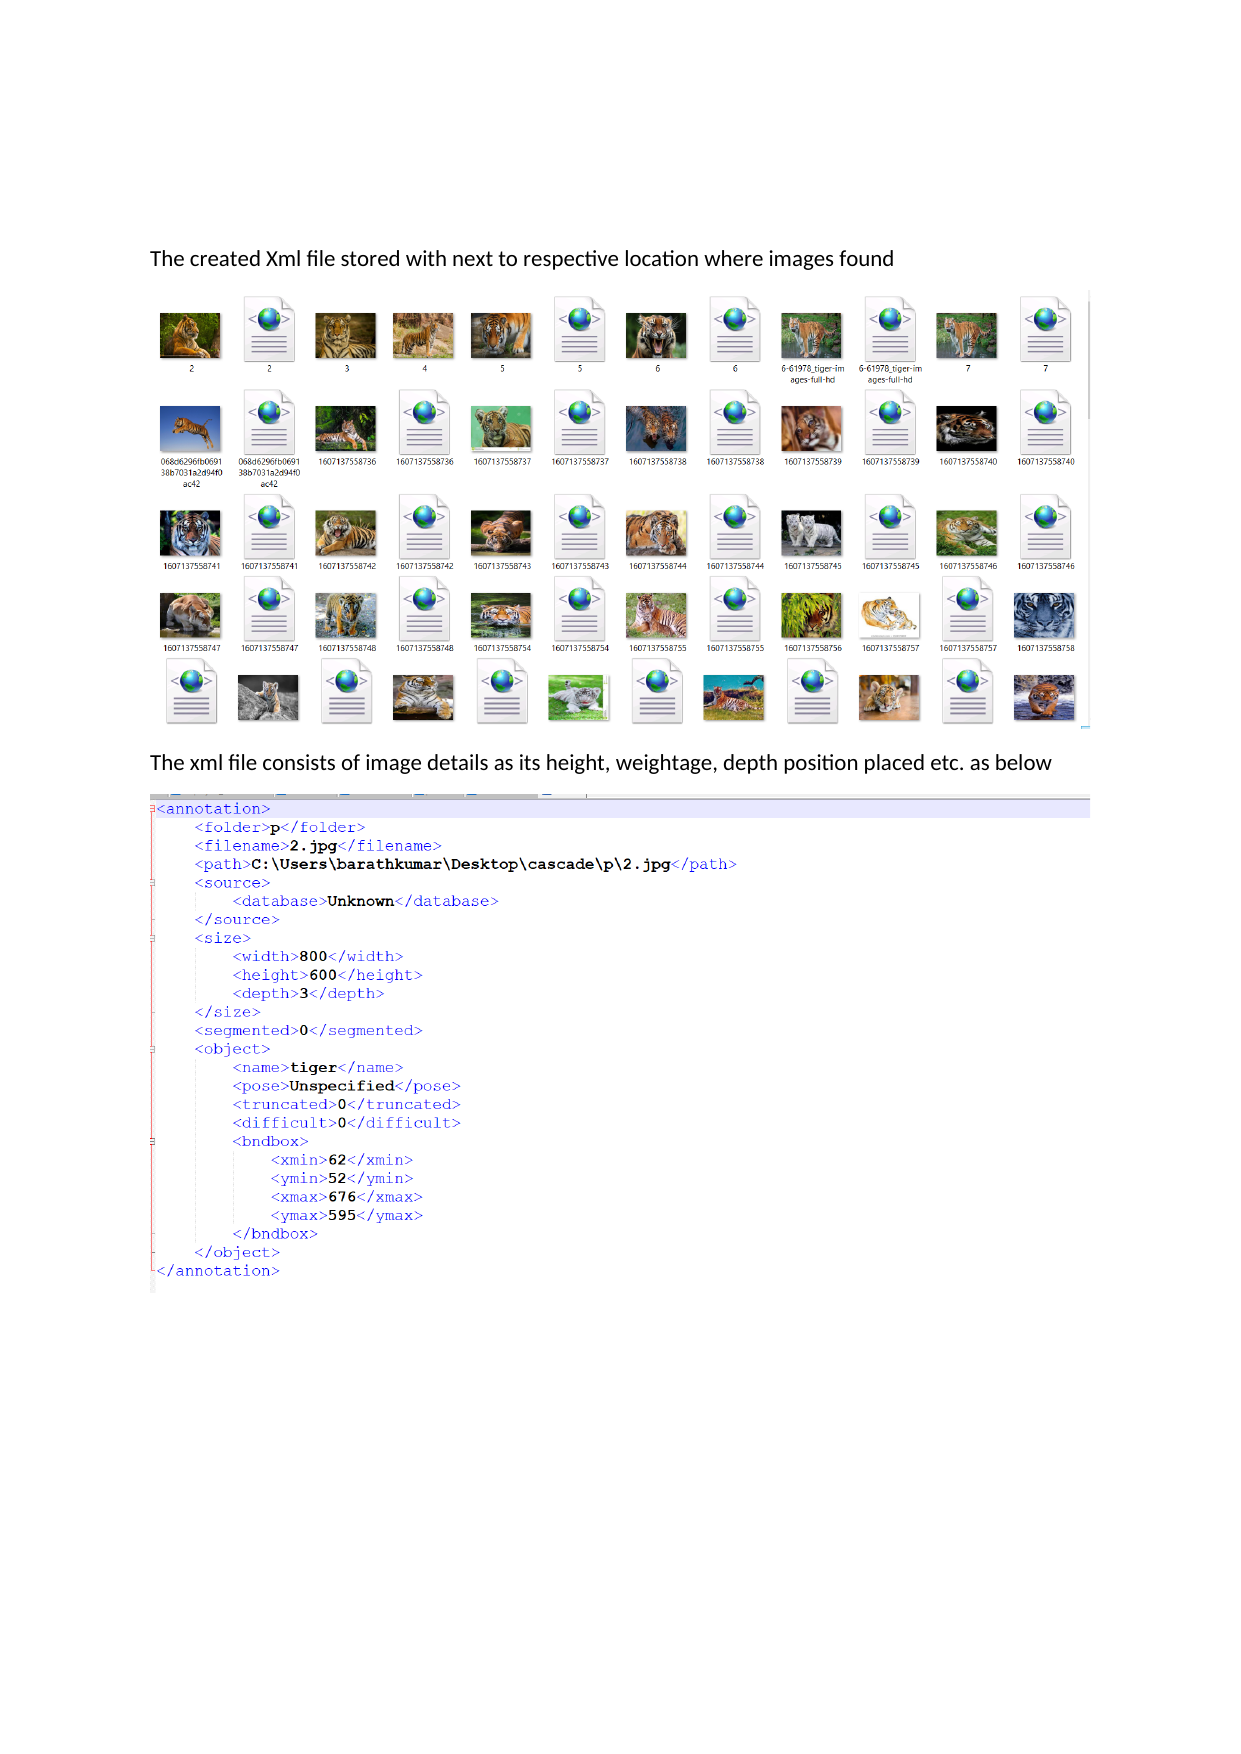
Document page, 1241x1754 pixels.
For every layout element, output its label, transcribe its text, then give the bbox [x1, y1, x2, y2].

picture [150, 794, 1091, 1293]
text The xml file consists of image details as its height, weightage, depth position placed etc. as below [150, 748, 1090, 776]
picture [150, 290, 1091, 729]
text The created Xml file stored with next to respective location where images found [150, 244, 1090, 272]
